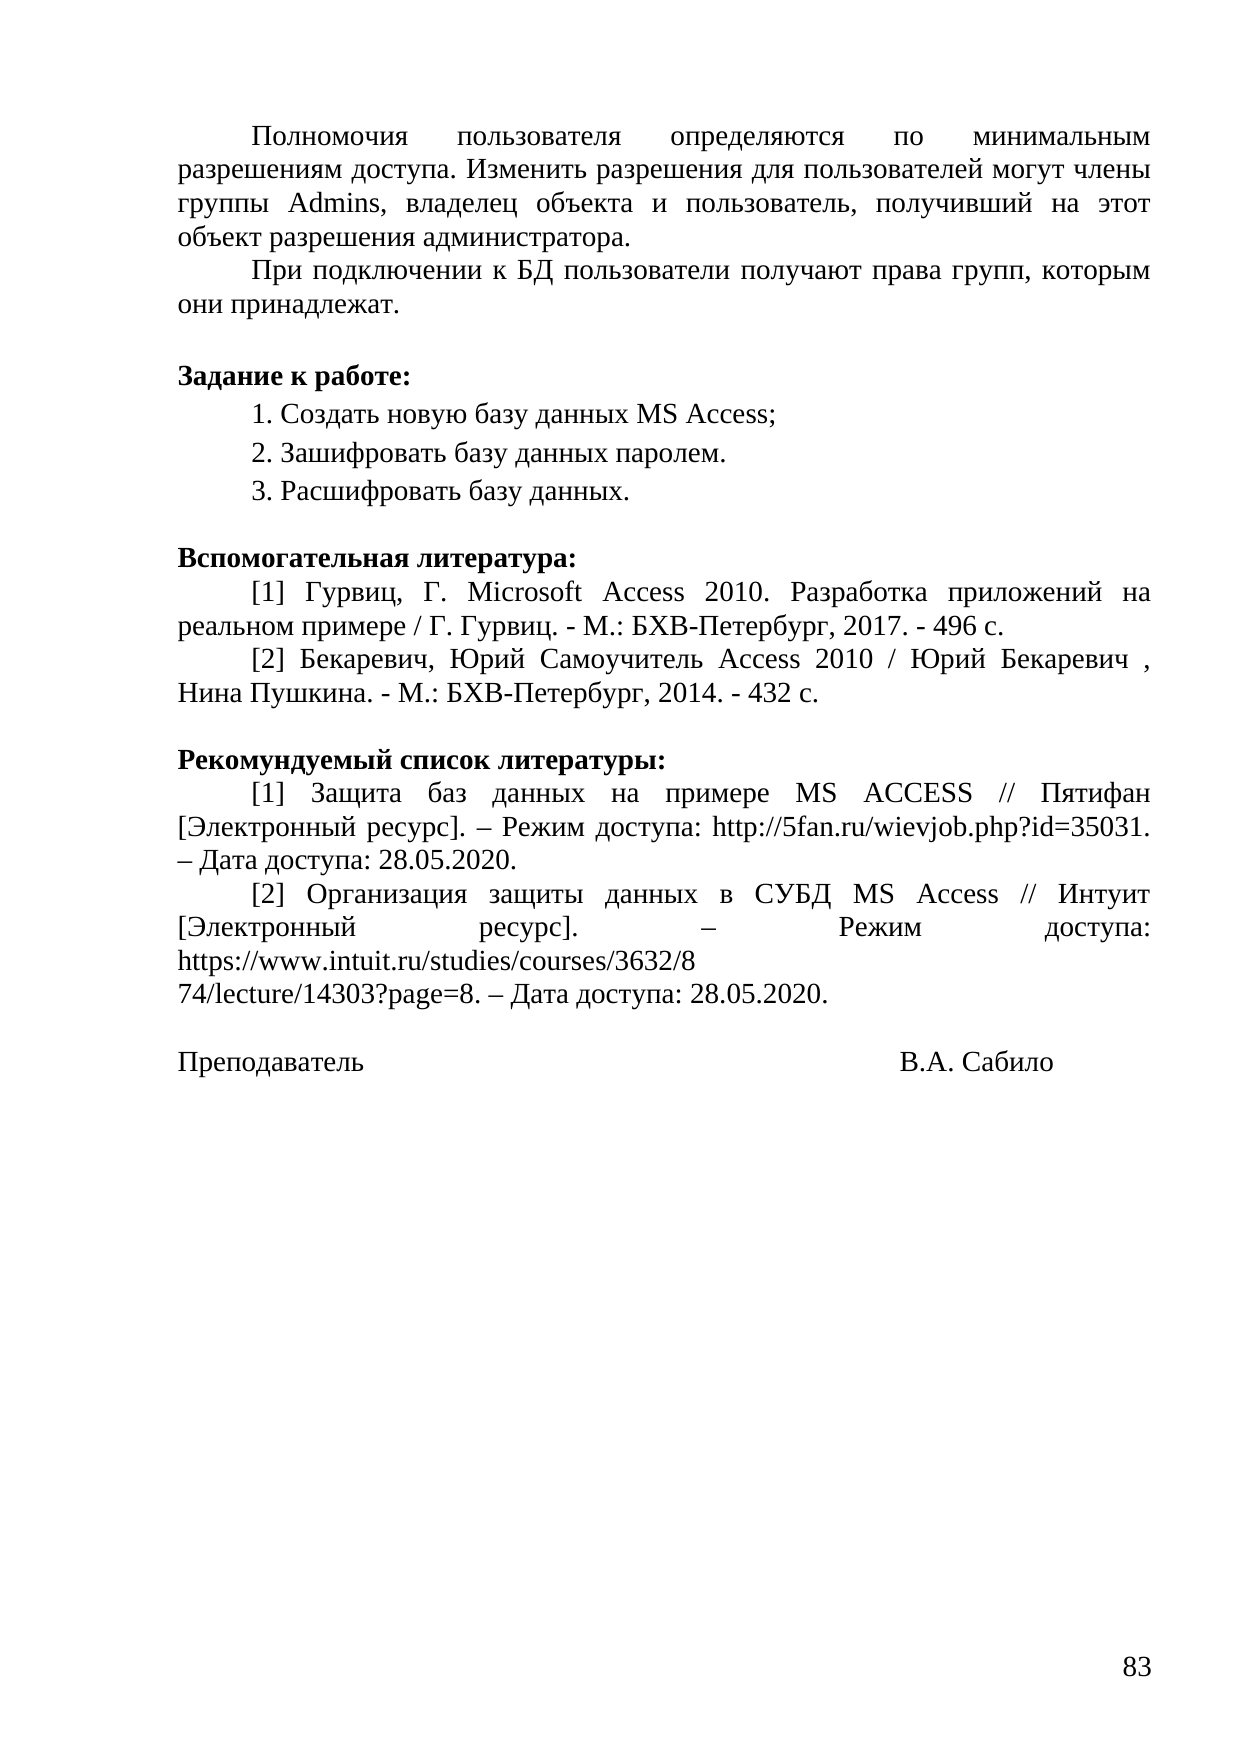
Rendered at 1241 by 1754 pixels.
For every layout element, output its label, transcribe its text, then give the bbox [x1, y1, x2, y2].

text Вспомогательная литература: [177, 541, 1152, 574]
text 74/lecture/14303?page=8. – Дата доступа: 28.05.2020. [177, 977, 1152, 1010]
list Создать новую базу данных MS Access; [251, 396, 1152, 430]
text При подключении к БД пользователи получают права групп, которым они принадлежат. [177, 252, 1152, 319]
text [2] Бекаревич, Юрий Самоучитель Access 2010 / Юрий Бекаревич , Нина Пушкина. - М.: БХВ-Петербург, 2014. - 432 c. [177, 641, 1152, 708]
text [1] Гурвиц, Г. Microsoft Access 2010. Разработка приложений на реальном примере / Г. Гурвиц. - М.: БХВ-Петербург, 2017. - 496 c. [177, 574, 1152, 641]
text Задание к работе: [177, 358, 1152, 391]
text [1] Защита баз данных на примере MS ACCESS // Пятифан [Электронный ресурс]. – Режим доступа: http://5fan.ru/wievjob.php?id=35031. – Дата доступа: 28.05.2020. [177, 775, 1152, 876]
text [2] Организация защиты данных в СУБД MS Access // Интуит [Электронный ресурс]. – Режим доступа: https://www.intuit.ru/studies/courses/3632/8 [177, 876, 1152, 977]
list Зашифровать базу данных паролем. [251, 435, 1152, 468]
text Преподаватель В.А. Сабило [177, 1044, 1152, 1077]
list Расшифровать базу данных. [251, 473, 1152, 507]
text Рекомундуемый список литературы: [177, 742, 1152, 775]
text Полномочия пользователя определяются по минимальным разрешениям доступа. Изменить разрешения для пользователей могут члены группы Аdmins, владелец объекта и пользователь, получивший на этот объект разрешения администратора. [177, 118, 1152, 252]
